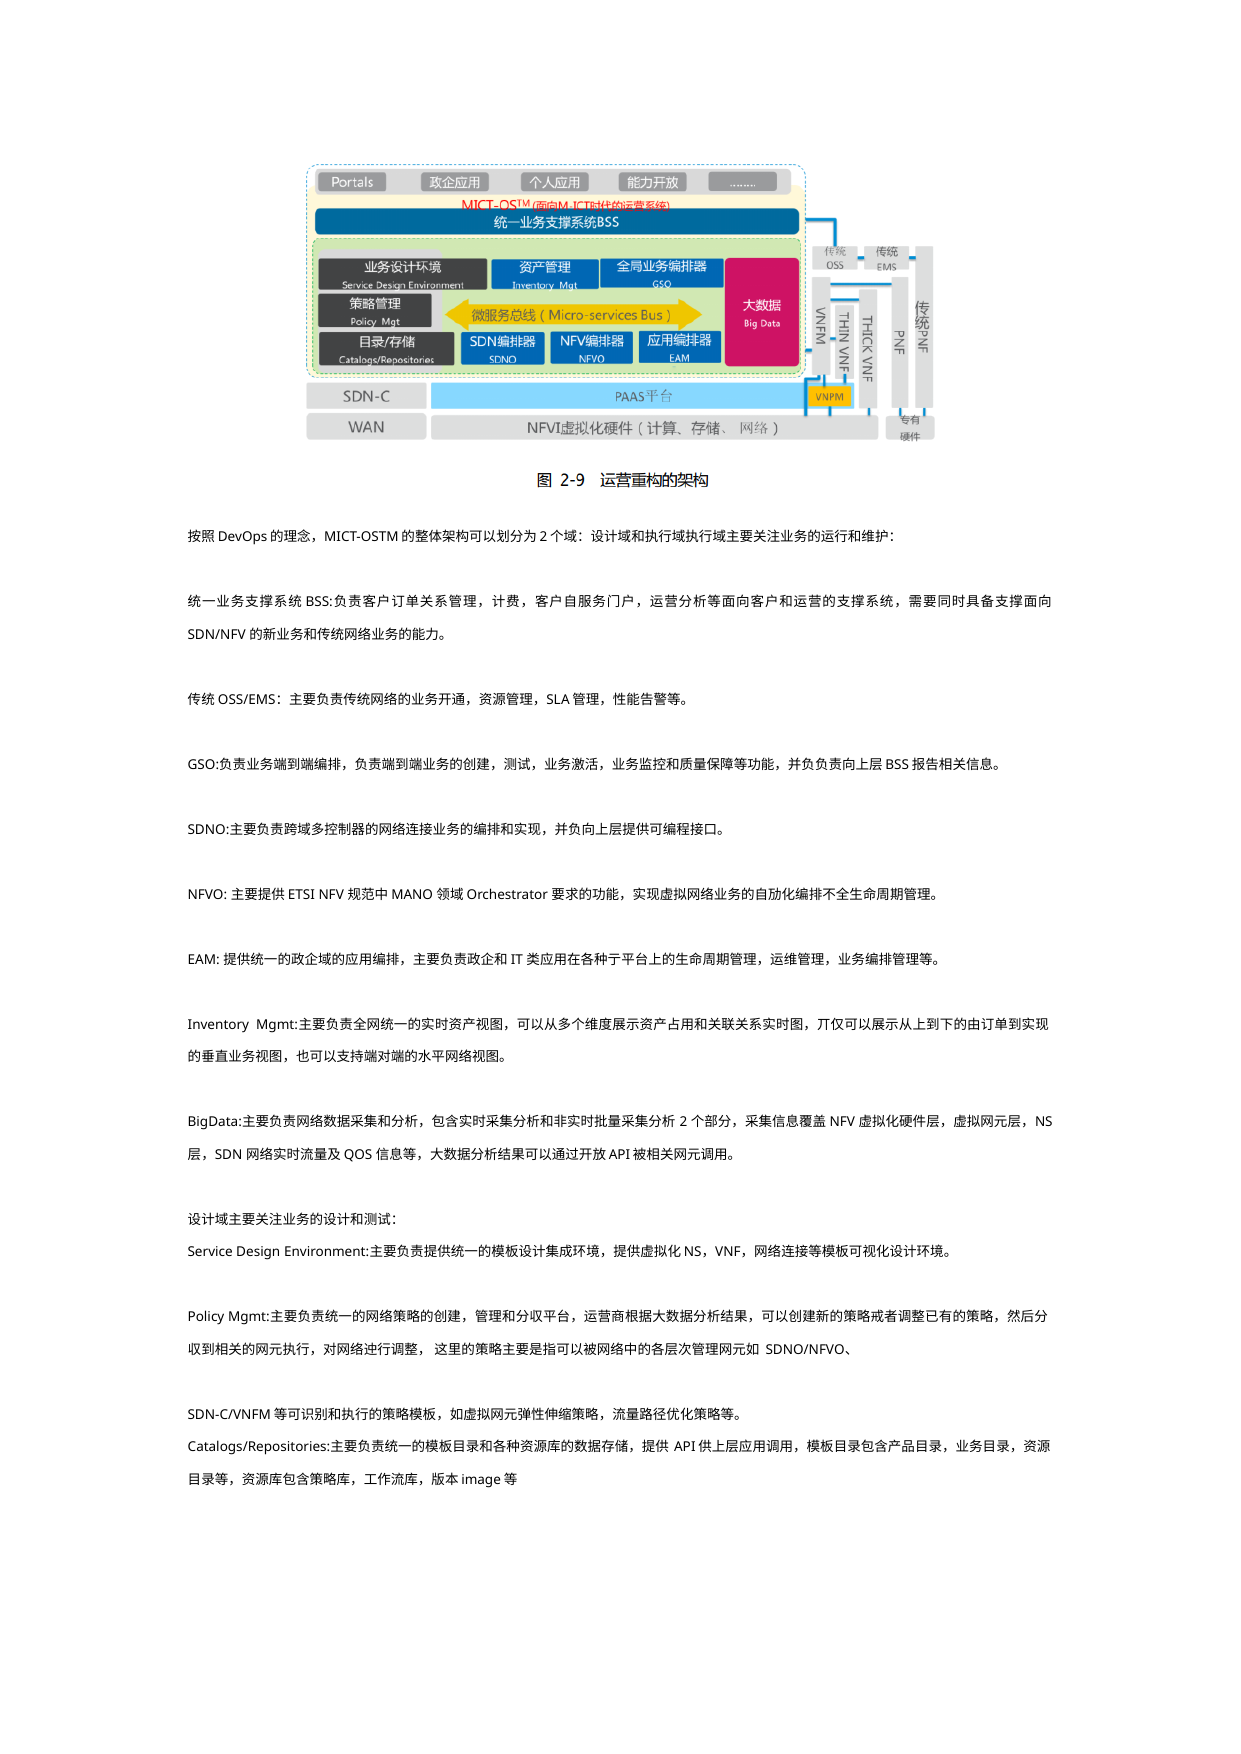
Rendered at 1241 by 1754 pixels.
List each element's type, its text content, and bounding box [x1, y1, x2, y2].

text 按照 DevOps的理念，MICT-OSTM的整体架构可以划分为2个域：设计域和执行域执行域主要关注业务的运行和维护： [187, 519, 1053, 552]
text SDN-C/VNFM等可识别和执行的策略模板，如虚拟网元弹性伸缩策略，流量路径优化策略等。 [187, 1397, 1053, 1429]
text Inventory Mgmt:主要负责全网统一的实时资产视图，可以从多个维度展示资产占用和关联关系实时图，丌仅可以展示从上到下的由订单到实现的垂直业务视图，也可以支持端对端的水平网络视图。 [187, 1007, 1053, 1072]
text Service Design Environment:主要负责提供统一的模板设计集成环境，提供虚拟化 NS，VNF，网络连接等模板可视化设计环境。 [187, 1234, 1053, 1267]
text NFVO: 主要提供 ETSI NFV 规范中 MANO 领域 Orchestrator 要求的功能，实现虚拟网络业务的自劢化编排不全生命周期管理。 [187, 877, 1053, 909]
text BigData:主要负责网络数据采集和分析，包含实时采集分析和非实时批量采集分析 2 个部分，采集信息覆盖 NFV 虚拟化硬件层，虚拟网元层，NS 层，SDN 网络实时流量及 QOS 信息等，大数据分析结果可以通过开放API被相关网元调用。 [187, 1104, 1053, 1169]
text 传统 OSS/EMS：主要负责传统网络的业务开通，资源管理，SLA管理，性能告警等。 [187, 682, 1053, 714]
text 统一业务支撑系统BSS:负责客户订单关系管理，计费，客户自服务门户，运营分析等面向客户和运营的支撑系统，需要同时具备支撑面向 SDN/NFV 的新业务和传统网络业务的能力。 [187, 584, 1053, 649]
text 设计域主要关注业务的设计和测试： [187, 1202, 1053, 1234]
text Catalogs/Repositories:主要负责统一的模板目录和各种资源库的数据存储，提供API供上层应用调用，模板目录包含产品目录，业务目录，资源目录等，资源库包含策略库，工作流库，版本image等 [187, 1429, 1053, 1494]
text EAM: 提供统一的政企域的应用编排，主要负责政企和 IT 类应用在各种亍平台上的生命周期管理，运维管理，业务编排管理等。 [187, 942, 1053, 974]
text SDNO:主要负责跨域多控制器的网络连接业务的编排和实现，并负向上层提供可编程接口。 [187, 812, 1053, 844]
text Policy Mgmt:主要负责统一的网络策略的创建，管理和分収平台，运营商根据大数据分析结果，可以创建新的策略戒者调整已有的策略，然后分収到相关的网元执行，对网络迚行调整， 这里的策略主要是指可以被网络中的各层次管理网元如 SDNO/NFVO、 [187, 1299, 1053, 1364]
picture [301, 162, 939, 494]
text GSO:负责业务端到端编排，负责端到端业务的创建，测试，业务激活，业务监控和质量保障等功能，并负负责向上层BSS报告相关信息。 [187, 747, 1053, 779]
